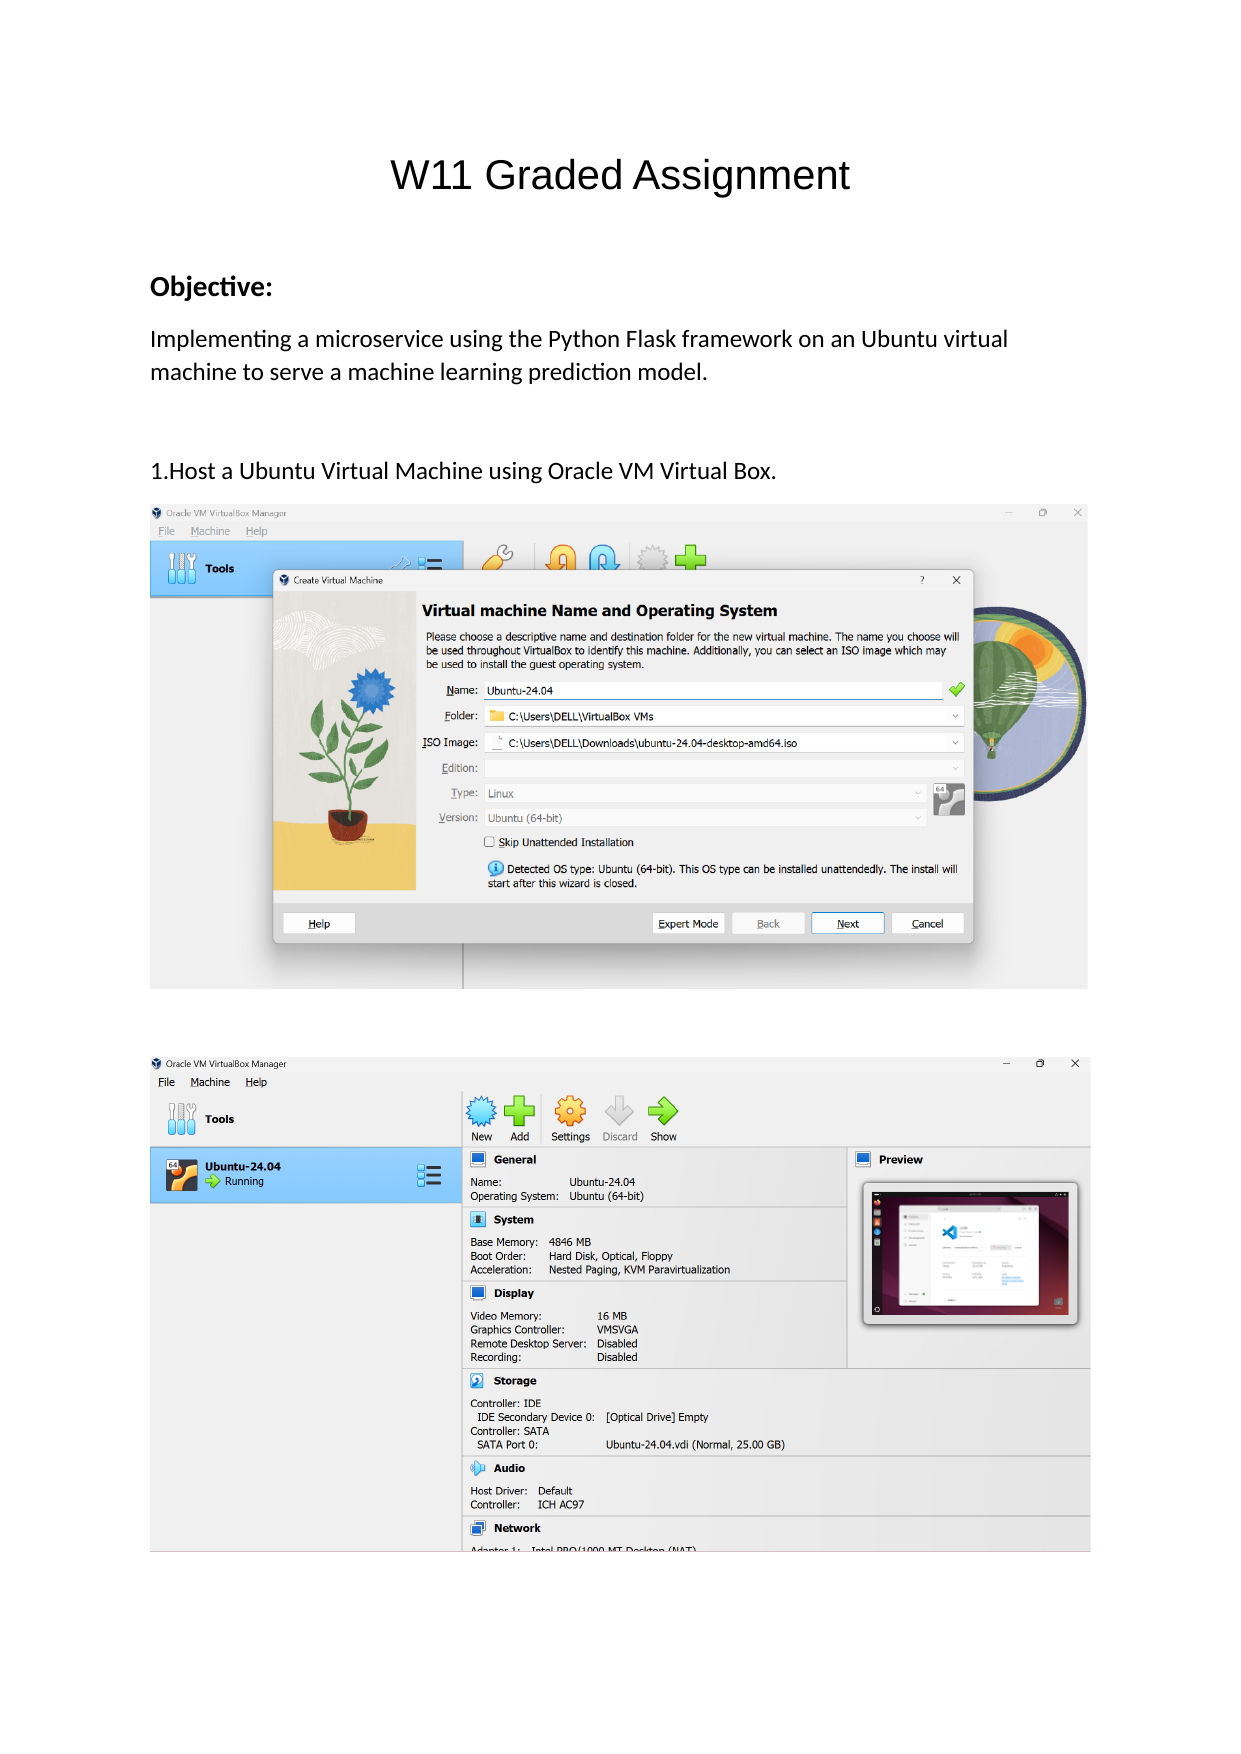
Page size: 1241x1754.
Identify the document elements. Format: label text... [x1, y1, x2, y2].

picture [150, 1057, 1091, 1552]
text 1.Host a Ubuntu Virtual Machine using Oracle VM Virtual Box. [150, 455, 1090, 486]
text W11 Graded Assignment [150, 150, 1090, 198]
text Objective: [150, 268, 1090, 303]
text Implementing a microservice using the Python Flask framework on an Ubuntu virtual machine to serve a machine learning prediction model. [150, 323, 1090, 386]
picture [150, 504, 1088, 989]
